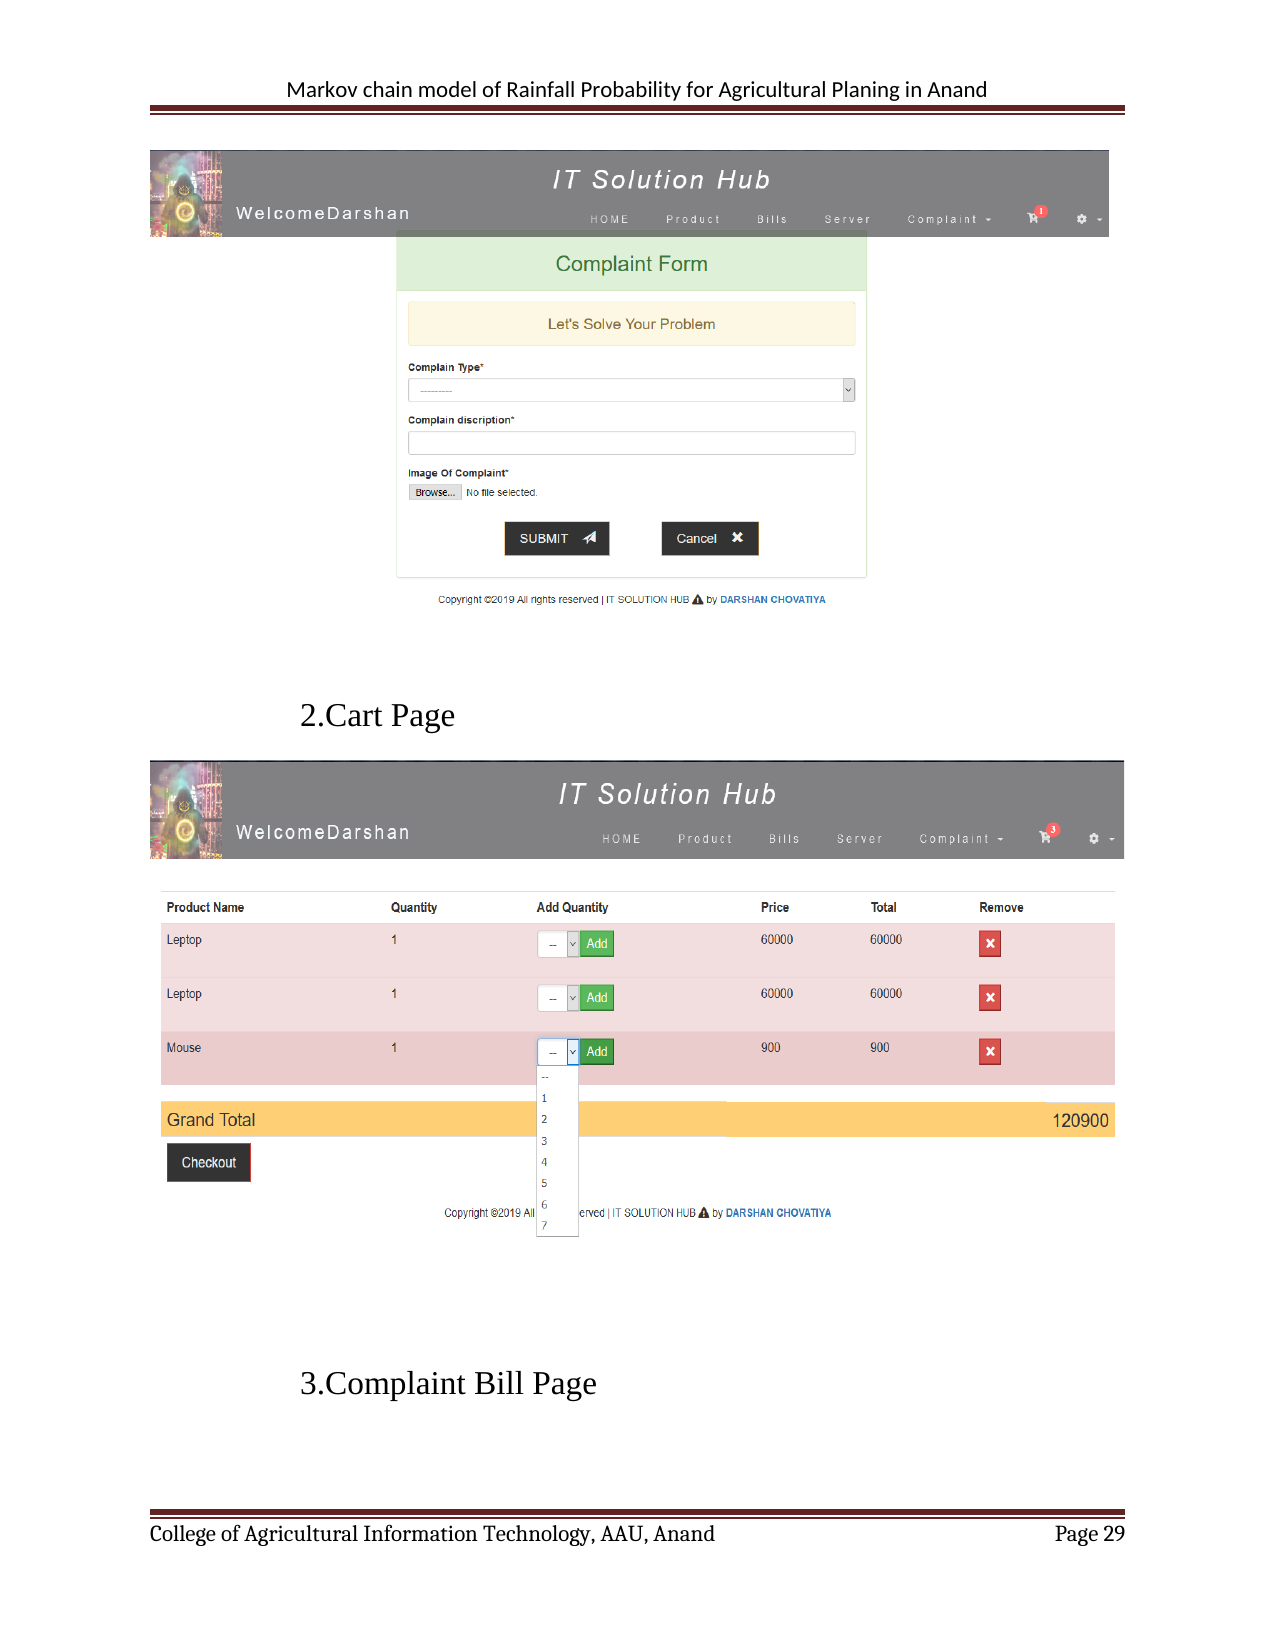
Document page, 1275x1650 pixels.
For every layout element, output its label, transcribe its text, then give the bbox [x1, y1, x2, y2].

picture [150, 760, 1125, 1286]
text 3.Complaint Bill Page [225, 1363, 1125, 1402]
picture [150, 150, 1109, 606]
text 2.Cart Page [225, 696, 1125, 734]
